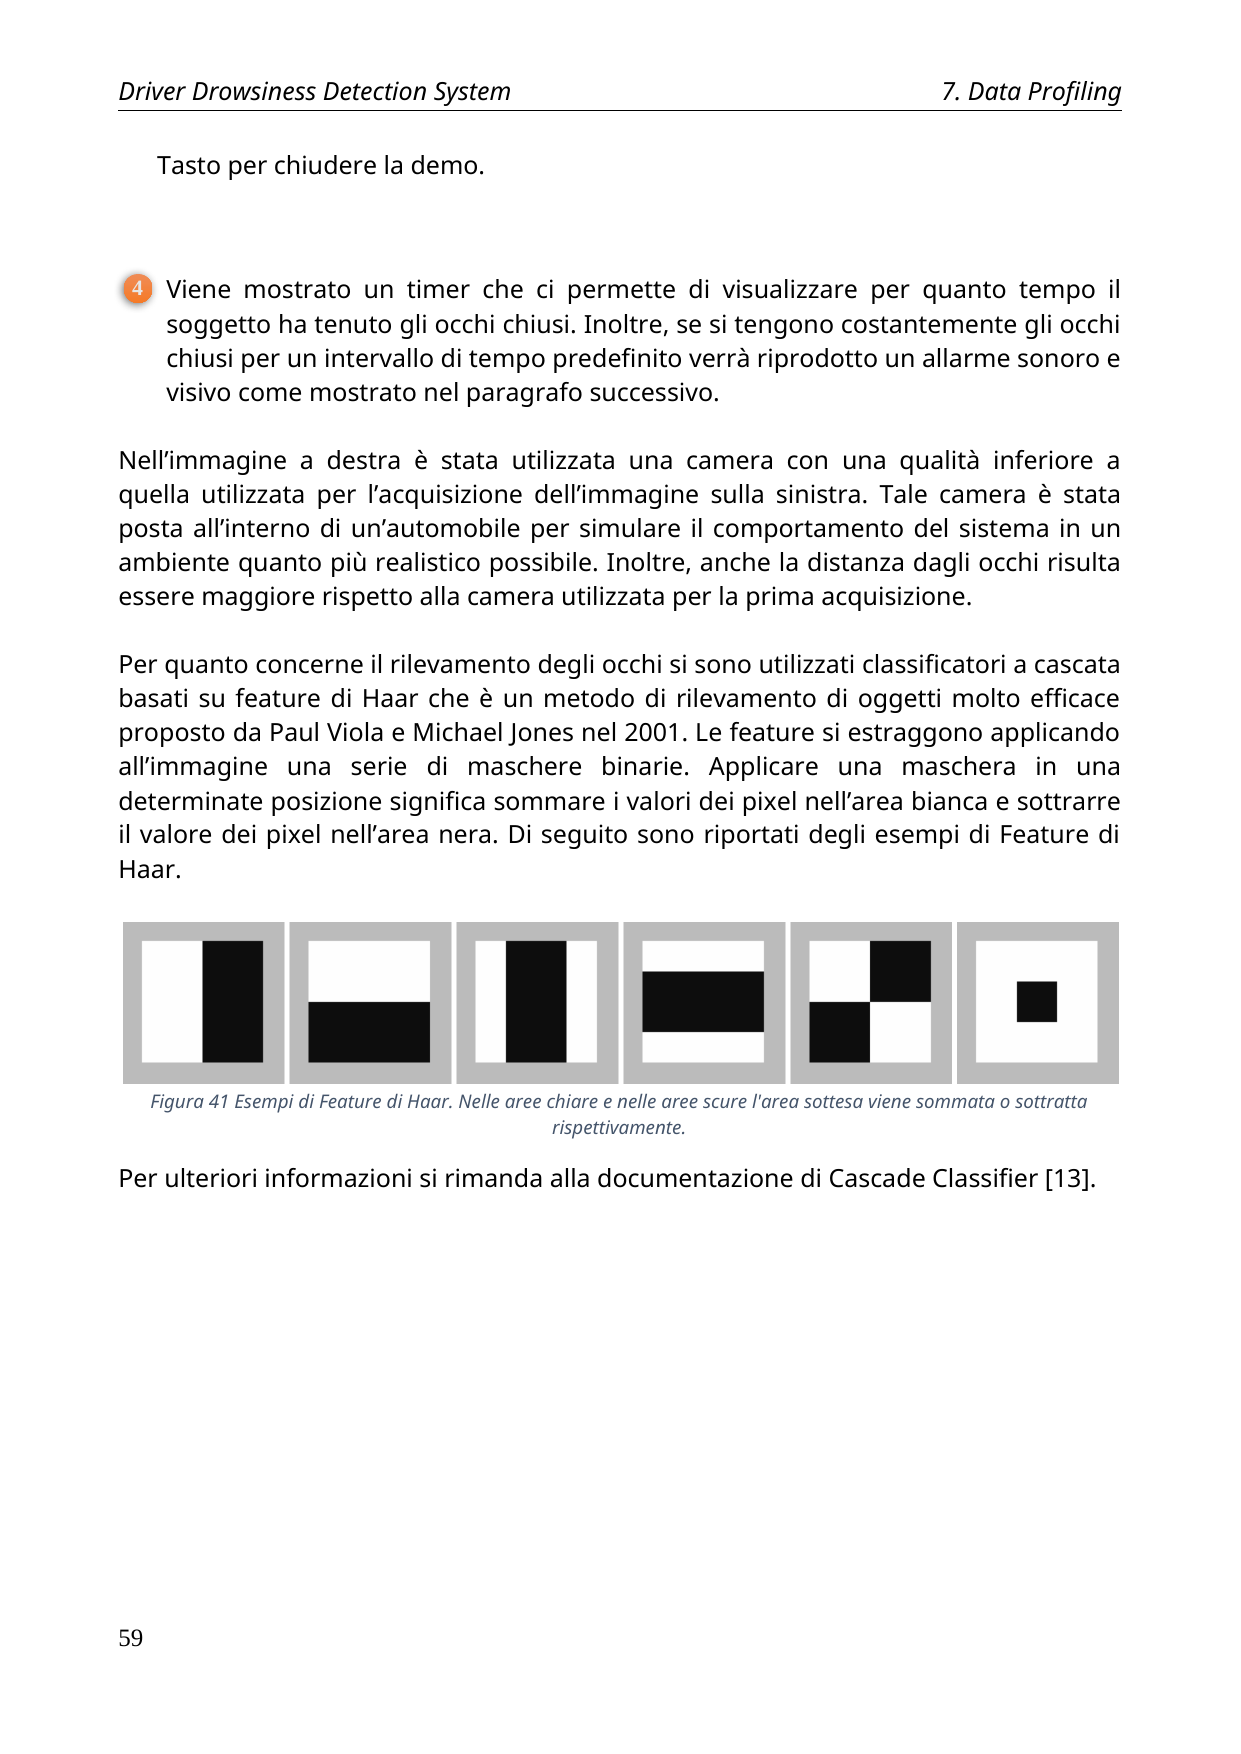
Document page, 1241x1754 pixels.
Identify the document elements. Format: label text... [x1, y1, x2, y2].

text Per ulteriori informazioni si rimanda alla documentazione di Cascade Classifier [13]. [118, 1161, 1122, 1195]
picture [118, 919, 1122, 1089]
text Tasto per chiudere la demo. [118, 148, 1122, 182]
text Nell’immagine a destra è stata utilizzata una camera con una qualità inferiore a quella utilizzata per l’acquisizione dell’immagine sulla sinistra. Tale camera è stata posta all’interno di un’automobile per simulare il comportamento del sistema in un ambiente quanto più realistico possibile. Inoltre, anche la distanza dagli occhi risulta essere maggiore rispetto alla camera utilizzata per la prima acquisizione. [118, 442, 1122, 613]
text Viene mostrato un timer che ci permette di visualizzare per quanto tempo il soggetto ha tenuto gli occhi chiusi. Inoltre, se si tengono costantemente gli occhi chiusi per un intervallo di tempo predefinito verrà riprodotto un allarme sonoro e visivo come mostrato nel paragrafo successivo. [166, 272, 1122, 408]
text Per quanto concerne il rilevamento degli occhi si sono utilizzati classificatori a cascata basati su feature di Haar che è un metodo di rilevamento di oggetti molto efficace proposto da Paul Viola e Michael Jones nel 2001. Le feature si estraggono applicando all’immagine una serie di maschere binarie. Applicare una maschera in una determinate posizione significa sommare i valori dei pixel nell’area bianca e sottrarre il valore dei pixel nell’area nera. Di seguito sono riportati degli esempi di Feature di Haar. [118, 647, 1122, 885]
text Figura 41 Esempi di Feature di Haar. Nelle aree chiare e nelle aree scure l'area sottesa viene sommata o sottratta rispettivamente. [118, 1089, 1122, 1140]
